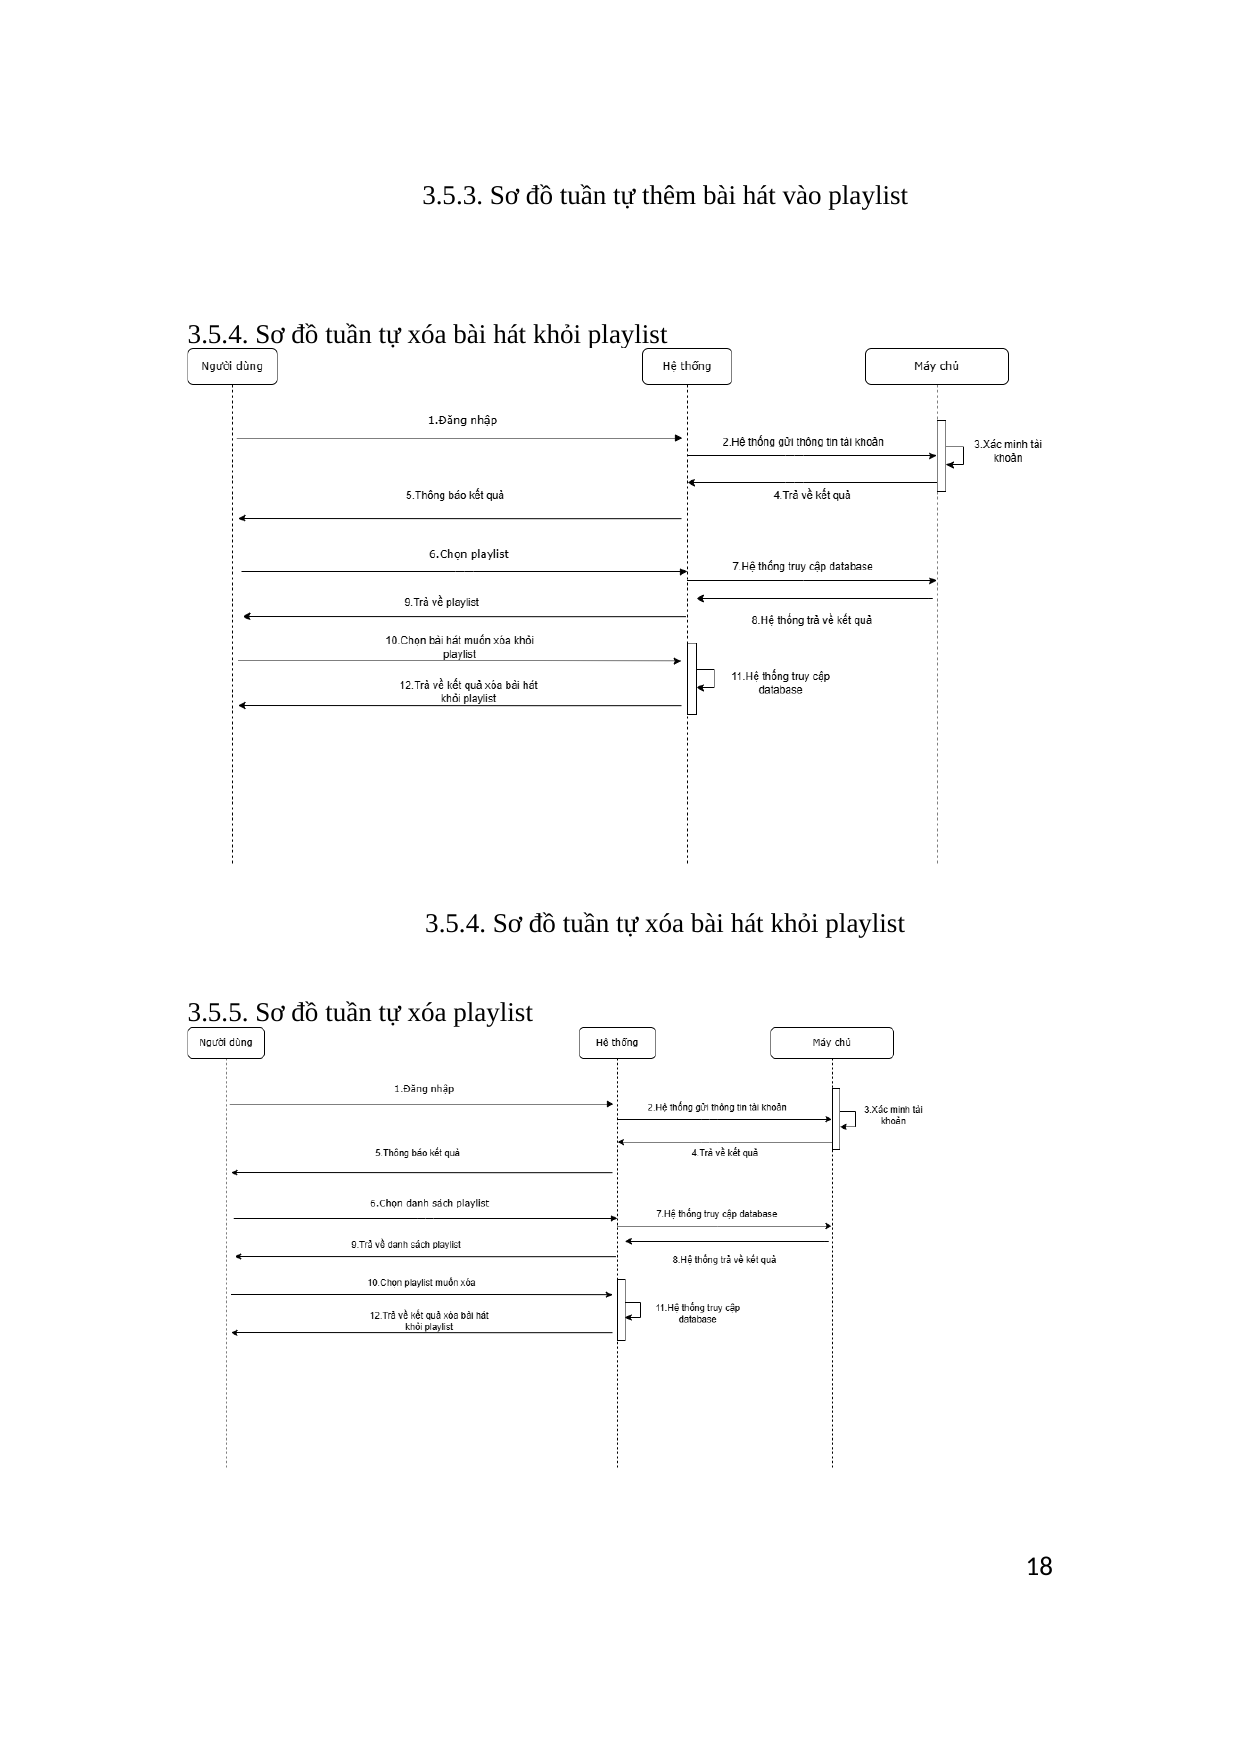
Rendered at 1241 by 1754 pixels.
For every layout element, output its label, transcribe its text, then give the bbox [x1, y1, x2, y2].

picture [187, 348, 1053, 866]
subtitle 3.5.4. Sơ đồ tuần tự xóa bài hát khỏi playlist [277, 907, 1053, 938]
picture [187, 1027, 932, 1470]
subtitle 3.5.5. Sơ đồ tuần tự xóa playlist [187, 996, 1053, 1027]
subtitle 3.5.4. Sơ đồ tuần tự xóa bài hát khỏi playlist [187, 318, 1053, 348]
subtitle 3.5.3. Sơ đồ tuần tự thêm bài hát vào playlist [277, 179, 1053, 211]
